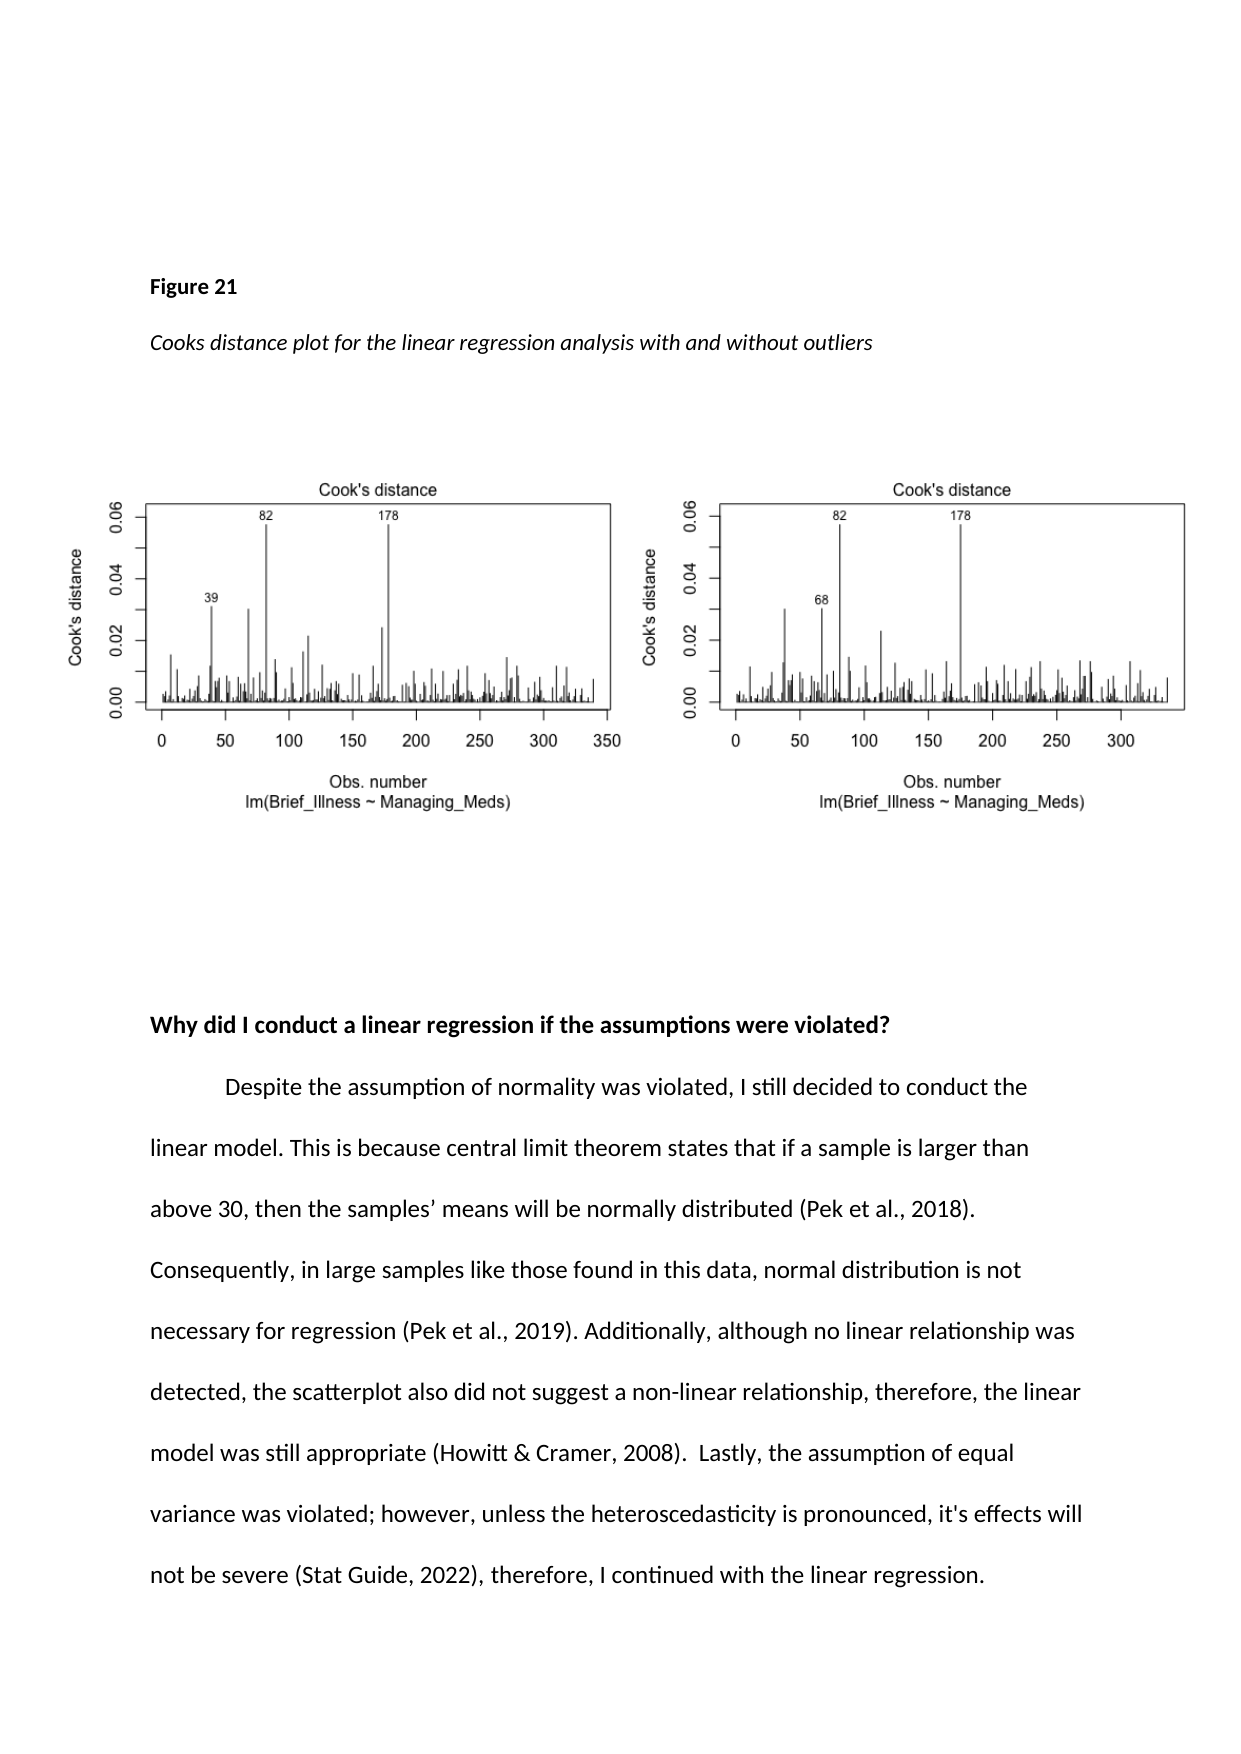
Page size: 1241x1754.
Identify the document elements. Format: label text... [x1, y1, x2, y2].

picture [63, 421, 1227, 813]
text Despite the assumption of normality was violated, I still decided to conduct the linear model. This is because central limit theorem states that if a sample is larger than above 30, then the samples’ means will be normally distributed (Pek et al., 2018). Consequently, in large samples like those found in this data, normal distribution is not necessary for regression (Pek et al., 2019). Additionally, although no linear relationship was detected, the scatterplot also did not suggest a non-linear relationship, therefore, the linear model was still appropriate (Howitt & Cramer, 2008). Lastly, the assumption of equal variance was violated; however, unless the heteroscedasticity is pronounced, it's effects will not be severe (Stat Guide, 2022), therefore, I continued with the linear regression. [150, 1071, 1090, 1589]
text Figure 21 [150, 272, 1090, 300]
text Why did I conduct a linear regression if the assumptions were violated? [150, 1009, 1090, 1040]
text Cooks distance plot for the linear regression analysis with and without outliers [150, 328, 1090, 356]
